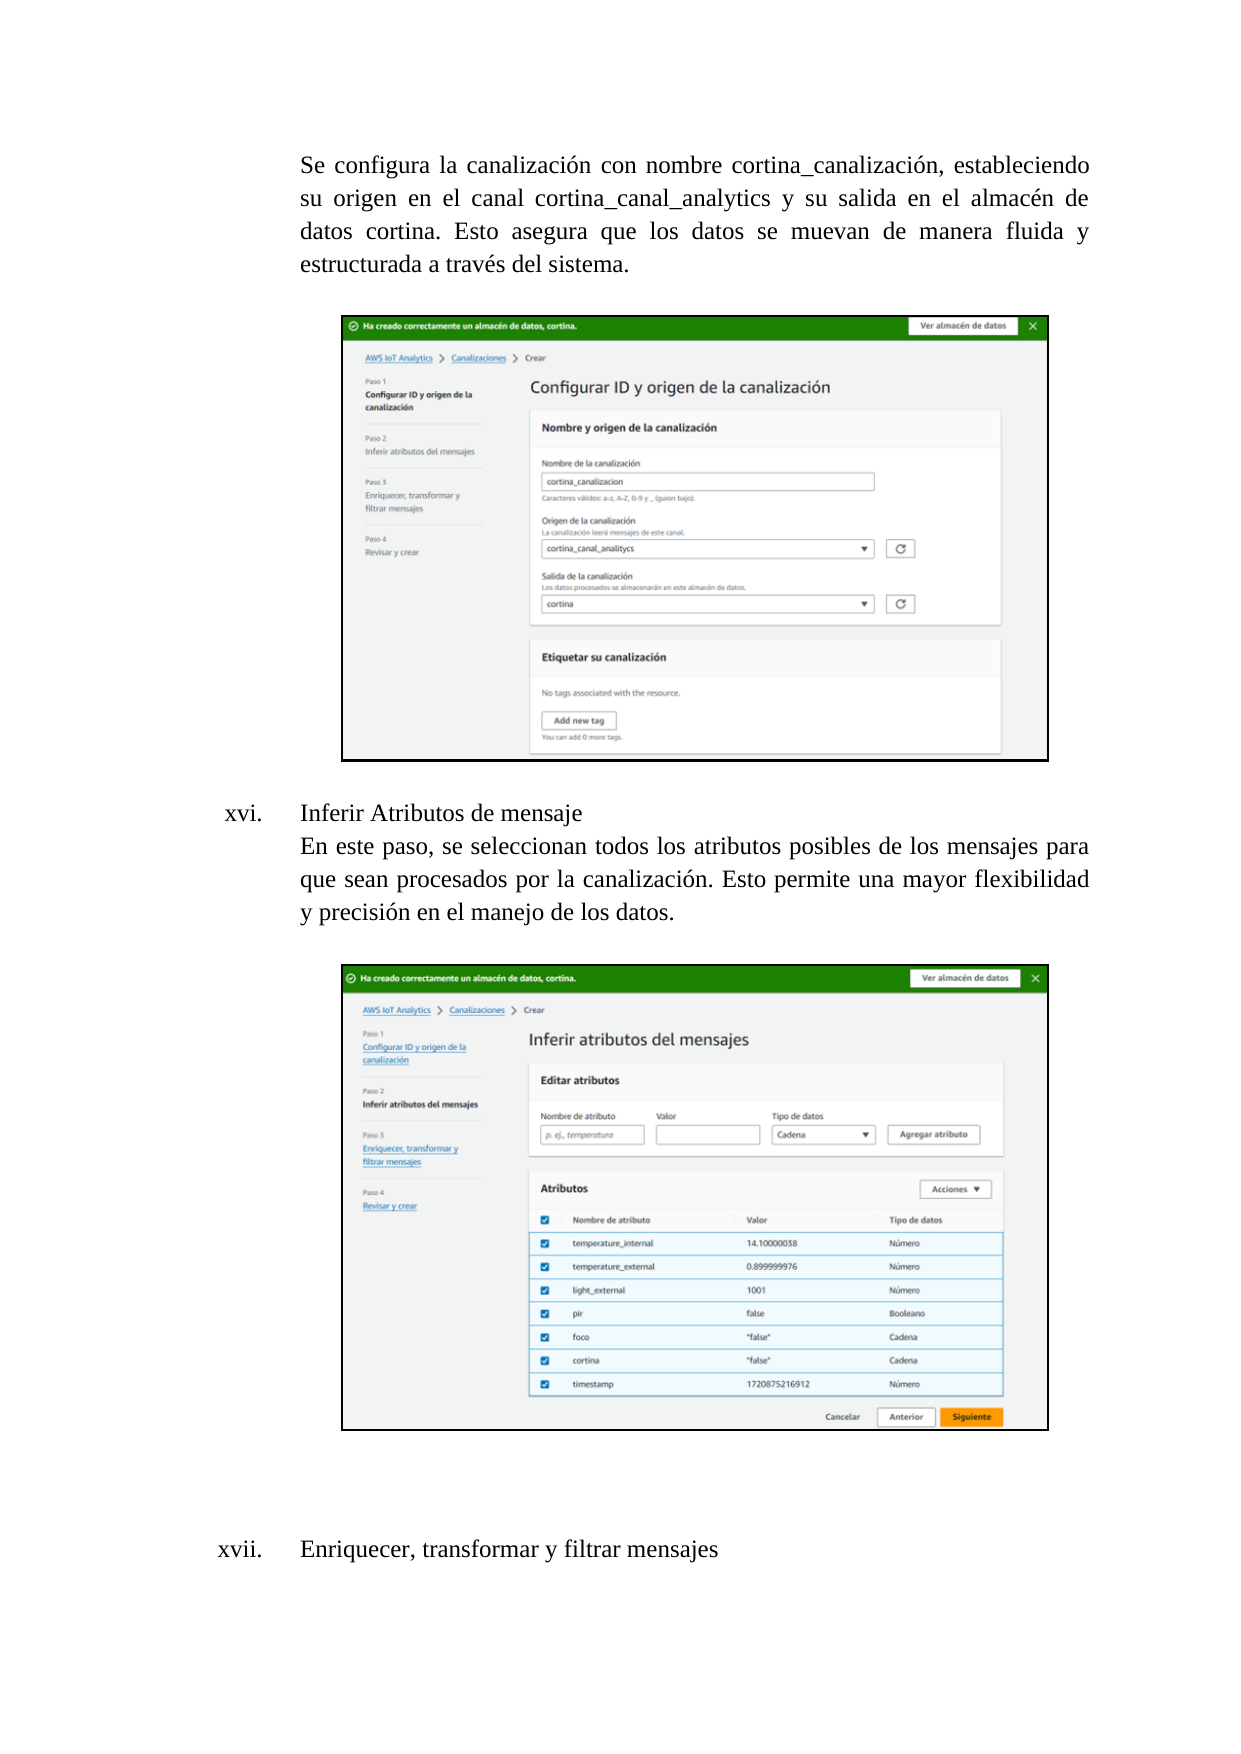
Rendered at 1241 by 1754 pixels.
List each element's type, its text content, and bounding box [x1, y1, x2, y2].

list Enriquecer, transformar y filtrar mensajes [262, 1534, 1090, 1563]
text En este paso, se seleccionan todos los atributos posibles de los mensajes para que sean procesados por la canalización. Esto permite una mayor flexibilidad y precisión en el manejo de los datos. [300, 831, 1090, 926]
picture [343, 966, 1047, 1429]
picture [343, 317, 1047, 759]
list Inferir Atributos de mensaje [262, 798, 1090, 827]
text Se configura la canalización con nombre cortina_canalización, estableciendo su origen en el canal cortina_canal_analytics y su salida en el almacén de datos cortina. Esto asegura que los datos se muevan de manera fluida y estructurada a través del sistema. [300, 150, 1090, 278]
